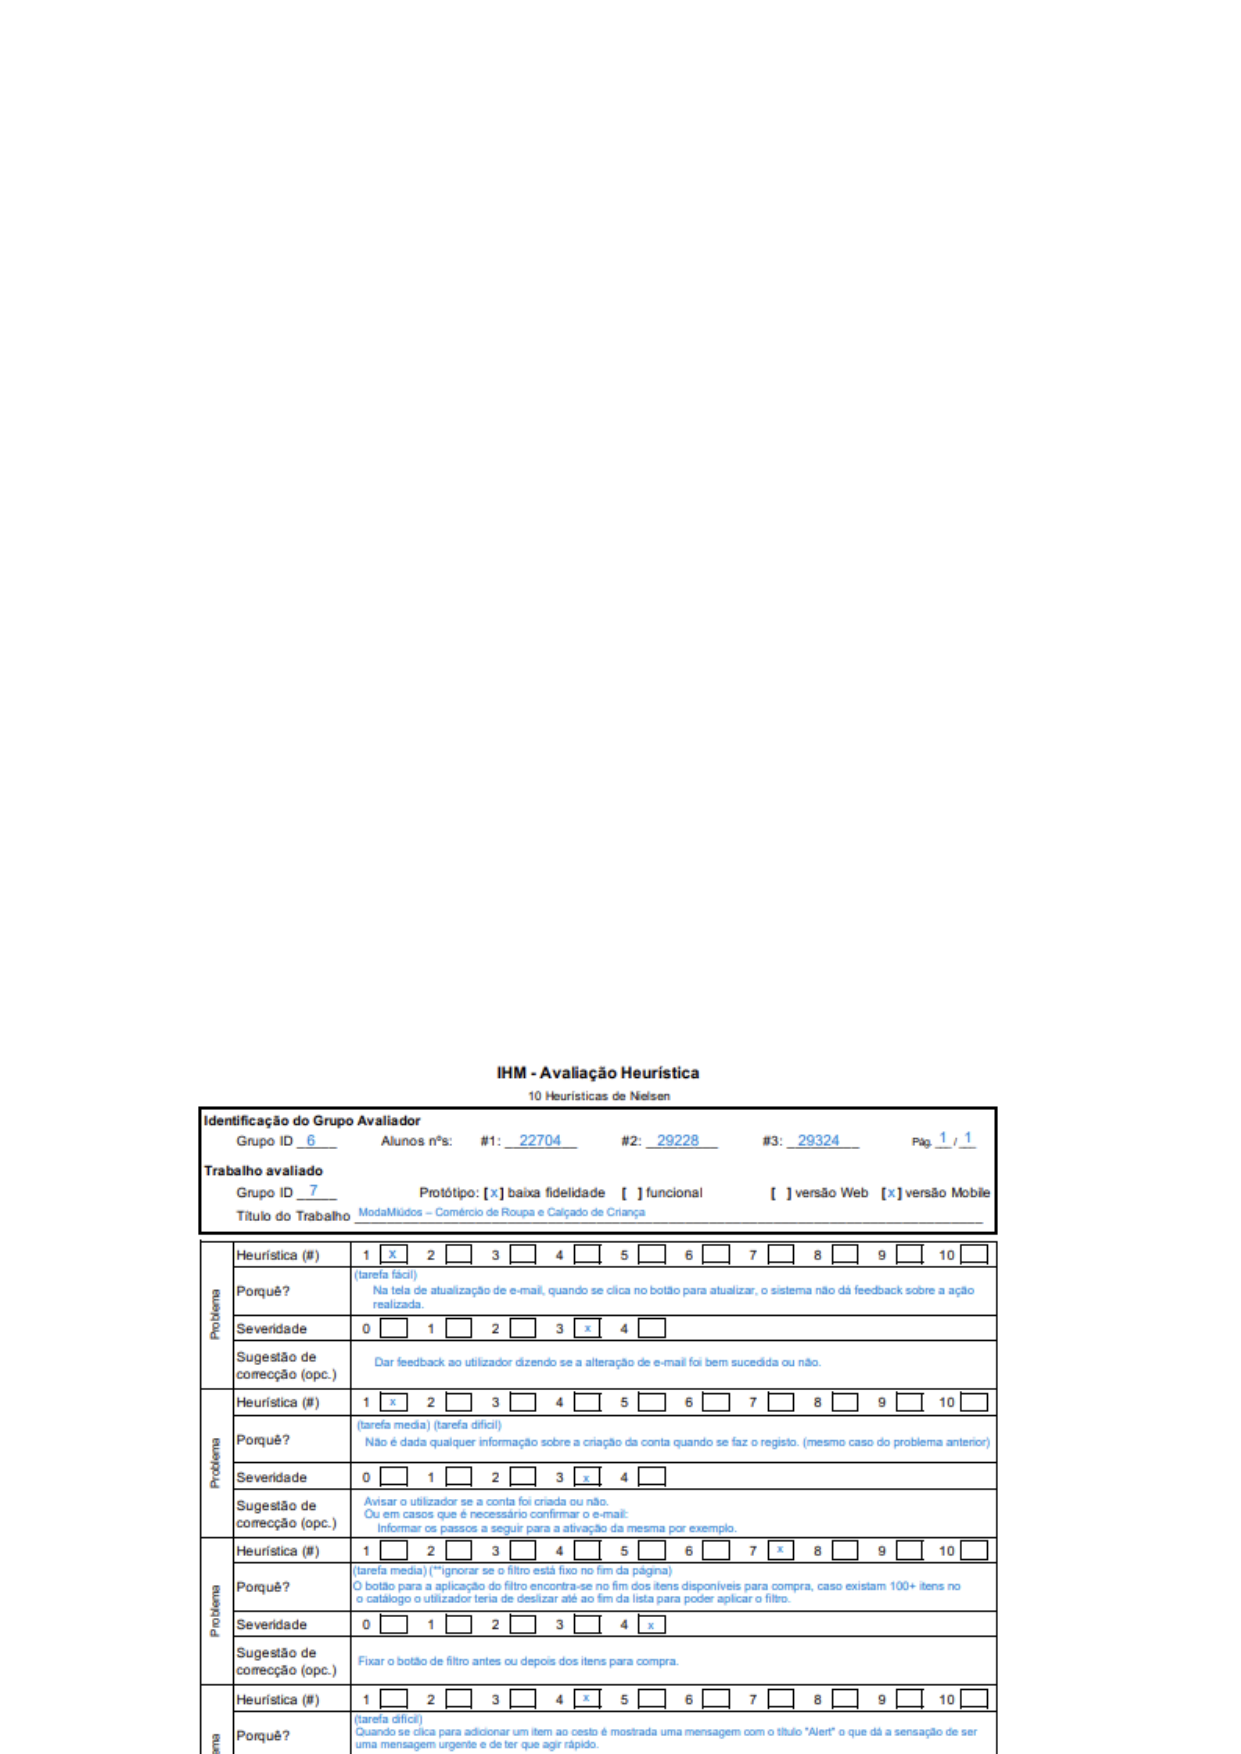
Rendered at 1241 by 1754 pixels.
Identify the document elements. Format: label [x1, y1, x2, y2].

picture [172, 1042, 1012, 1754]
